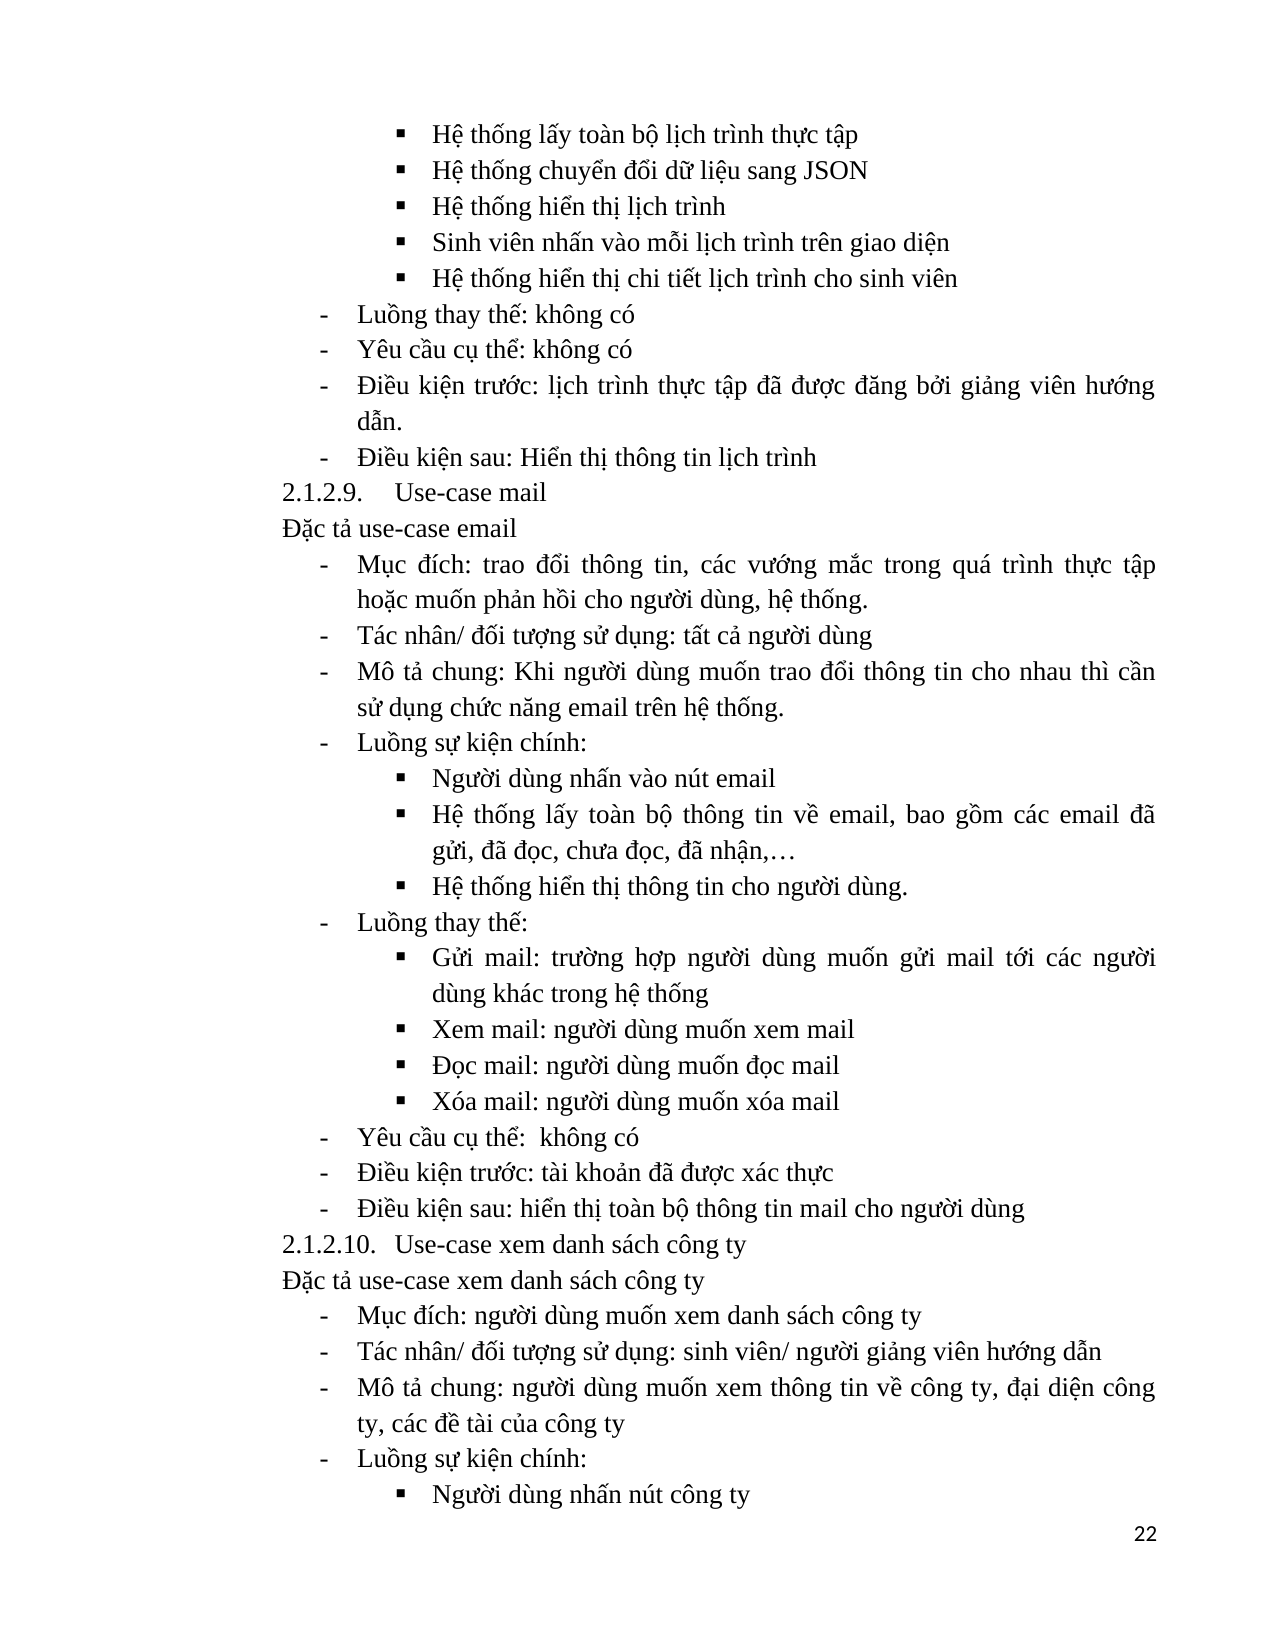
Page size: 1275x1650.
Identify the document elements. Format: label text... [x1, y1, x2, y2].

text Đặc tả use-case email [282, 512, 1157, 543]
list Người dùng nhấn vào nút email [394, 762, 1157, 793]
list Hệ thống hiển thị chi tiết lịch trình cho sinh viên [394, 262, 1157, 293]
list Điều kiện sau: Hiển thị thông tin lịch trình [319, 441, 1157, 472]
list Mục đích: người dùng muốn xem danh sách công ty [319, 1299, 1157, 1331]
list Tác nhân/ đối tượng sử dụng: sinh viên/ người giảng viên hướng dẫn [319, 1335, 1157, 1366]
list Hệ thống lấy toàn bộ thông tin về email, bao gồm các email đã gửi, đã đọc, chưa đọc, đã nhận,… [394, 798, 1157, 865]
list Xóa mail: người dùng muốn xóa mail [394, 1085, 1157, 1116]
list Hệ thống chuyển đổi dữ liệu sang JSON [394, 154, 1157, 185]
list Luồng thay thế: [319, 906, 1157, 937]
list Mục đích: trao đổi thông tin, các vướng mắc trong quá trình thực tập hoặc muốn phản hồi cho người dùng, hệ thống. [319, 548, 1157, 615]
text Đặc tả use-case xem danh sách công ty [282, 1264, 1157, 1295]
list Hệ thống hiển thị thông tin cho người dùng. [394, 870, 1157, 901]
list Gửi mail: trường hợp người dùng muốn gửi mail tới các người dùng khác trong hệ thống [394, 941, 1157, 1008]
list Điều kiện trước: tài khoản đã được xác thực [319, 1157, 1157, 1188]
list Luồng sự kiện chính: [319, 1442, 1157, 1473]
list Mô tả chung: người dùng muốn xem thông tin về công ty, đại diện công ty, các đề tài của công ty [319, 1371, 1157, 1438]
list Use-case xem danh sách công ty [282, 1228, 1157, 1259]
list Mô tả chung: Khi người dùng muốn trao đổi thông tin cho nhau thì cần sử dụng chức năng email trên hệ thống. [319, 655, 1157, 722]
list Điều kiện sau: hiển thị toàn bộ thông tin mail cho người dùng [319, 1192, 1157, 1223]
list Luồng thay thế: không có [319, 298, 1157, 329]
list Tác nhân/ đối tượng sử dụng: tất cả người dùng [319, 619, 1157, 651]
list Điều kiện trước: lịch trình thực tập đã được đăng bởi giảng viên hướng dẫn. [319, 369, 1157, 436]
list Use-case mail [282, 476, 1157, 508]
list Người dùng nhấn nút công ty [394, 1478, 1157, 1509]
list Xem mail: người dùng muốn xem mail [394, 1013, 1157, 1044]
list Hệ thống hiển thị lịch trình [394, 190, 1157, 221]
list Đọc mail: người dùng muốn đọc mail [394, 1049, 1157, 1080]
list Sinh viên nhấn vào mỗi lịch trình trên giao diện [394, 226, 1157, 257]
list Yêu cầu cụ thể: không có [319, 333, 1157, 365]
list Yêu cầu cụ thể: không có [319, 1121, 1157, 1152]
list Luồng sự kiện chính: [319, 727, 1157, 758]
list Hệ thống lấy toàn bộ lịch trình thực tập [394, 118, 1157, 149]
